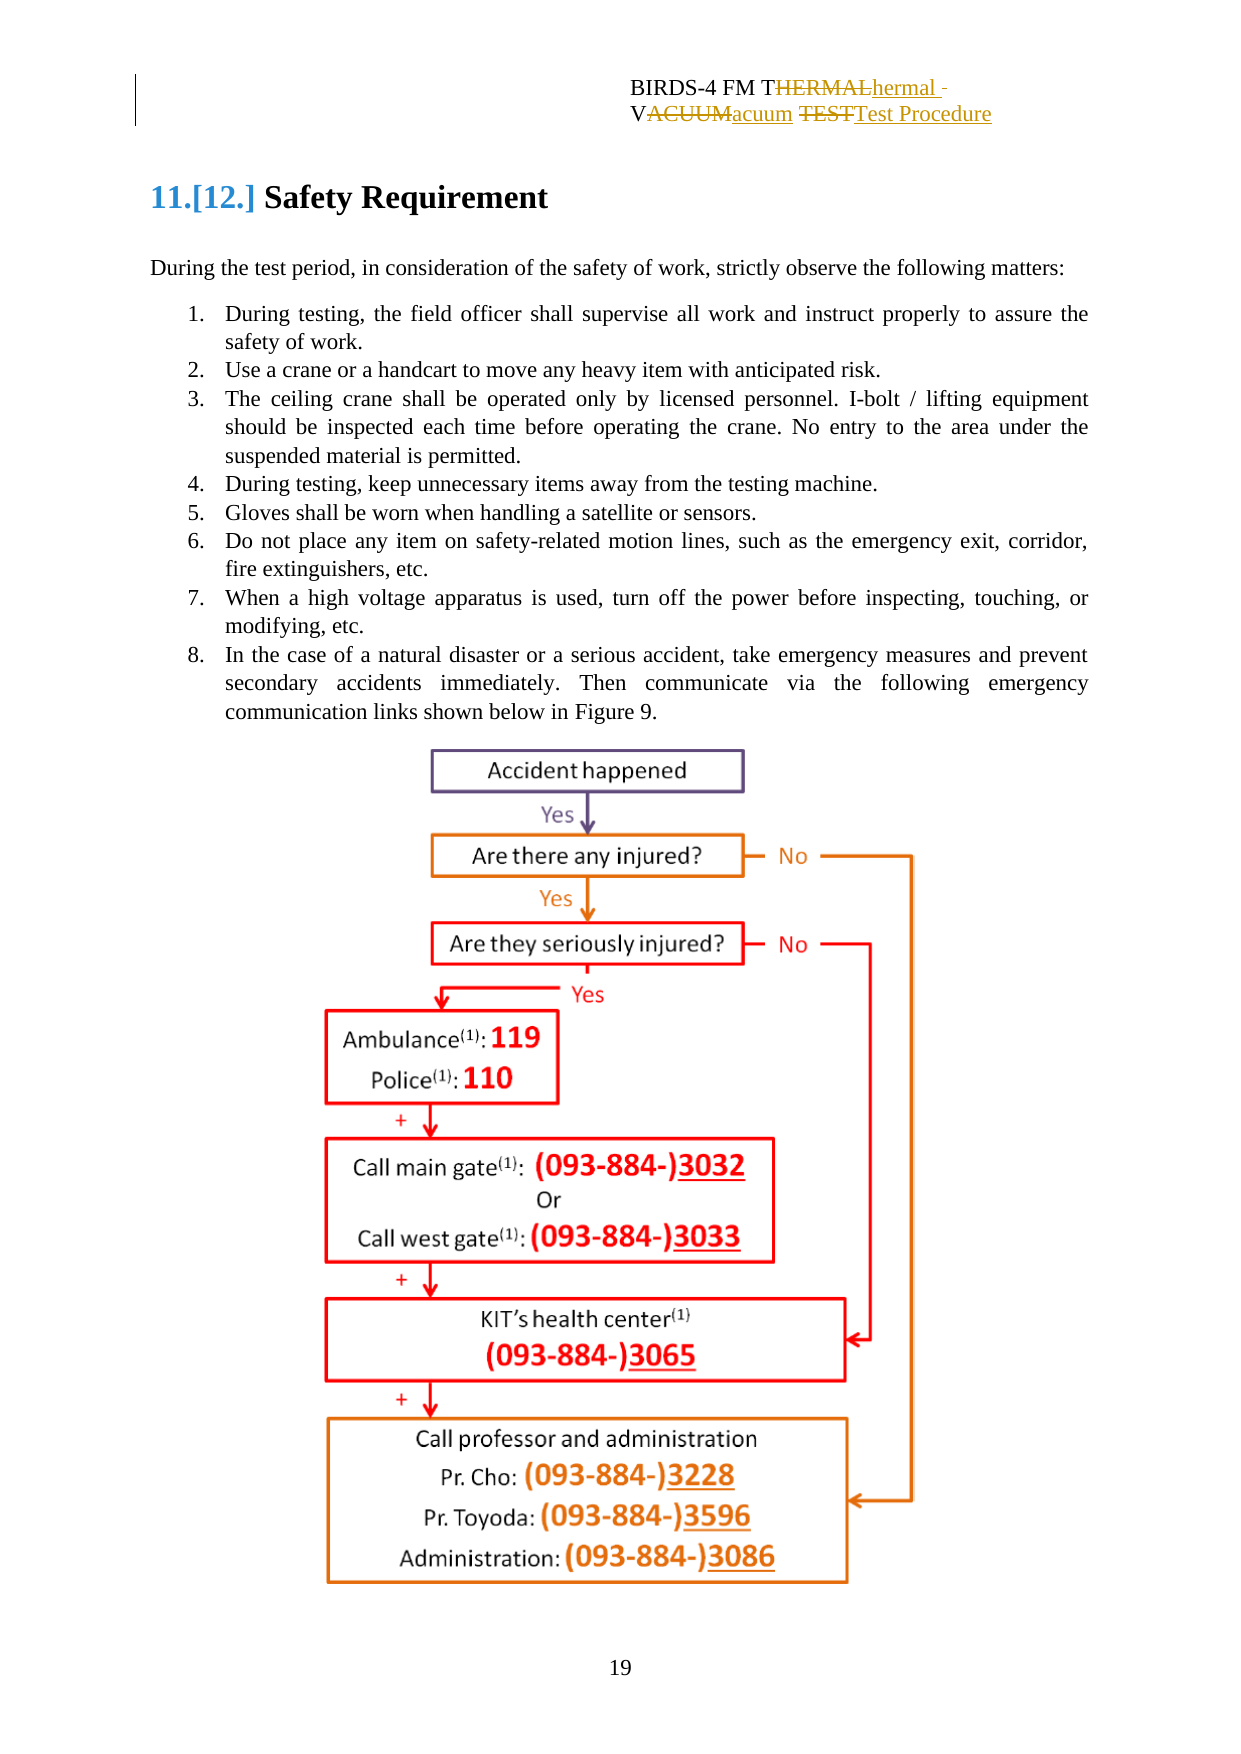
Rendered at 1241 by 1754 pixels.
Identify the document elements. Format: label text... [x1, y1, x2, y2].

subtitle Safety Requirement [150, 178, 1090, 216]
list The ceiling crane shall be operated only by licensed personnel. I-bolt / lifting equipment should be inspected each time before operating the crane. No entry to the area under the suspended material is permitted. [187, 385, 1090, 468]
text During the test period, in consideration of the safety of work, strictly observe the following matters: [150, 254, 1090, 281]
list Do not place any item on safety-related motion lines, such as the emergency exit, corridor, fire extinguishers, etc. [187, 527, 1090, 582]
list Use a crane or a handcart to move any heavy item with anticipated risk. [187, 356, 1090, 383]
list In the case of a natural disaster or a serious accident, take emergency measures and prevent secondary accidents immediately. Then communicate via the following emergency communication links shown below in Figure 9. [187, 641, 1090, 724]
picture [323, 742, 917, 1589]
list Gloves shall be worn when handling a satellite or sensors. [187, 499, 1090, 525]
list When a high voltage apparatus is used, turn off the power before inspecting, touching, or modifying, etc. [187, 584, 1090, 639]
list During testing, keep unnecessary items away from the testing machine. [187, 470, 1090, 497]
list During testing, the field officer shall supervise all work and instruct properly to assure the safety of work. [187, 299, 1090, 354]
